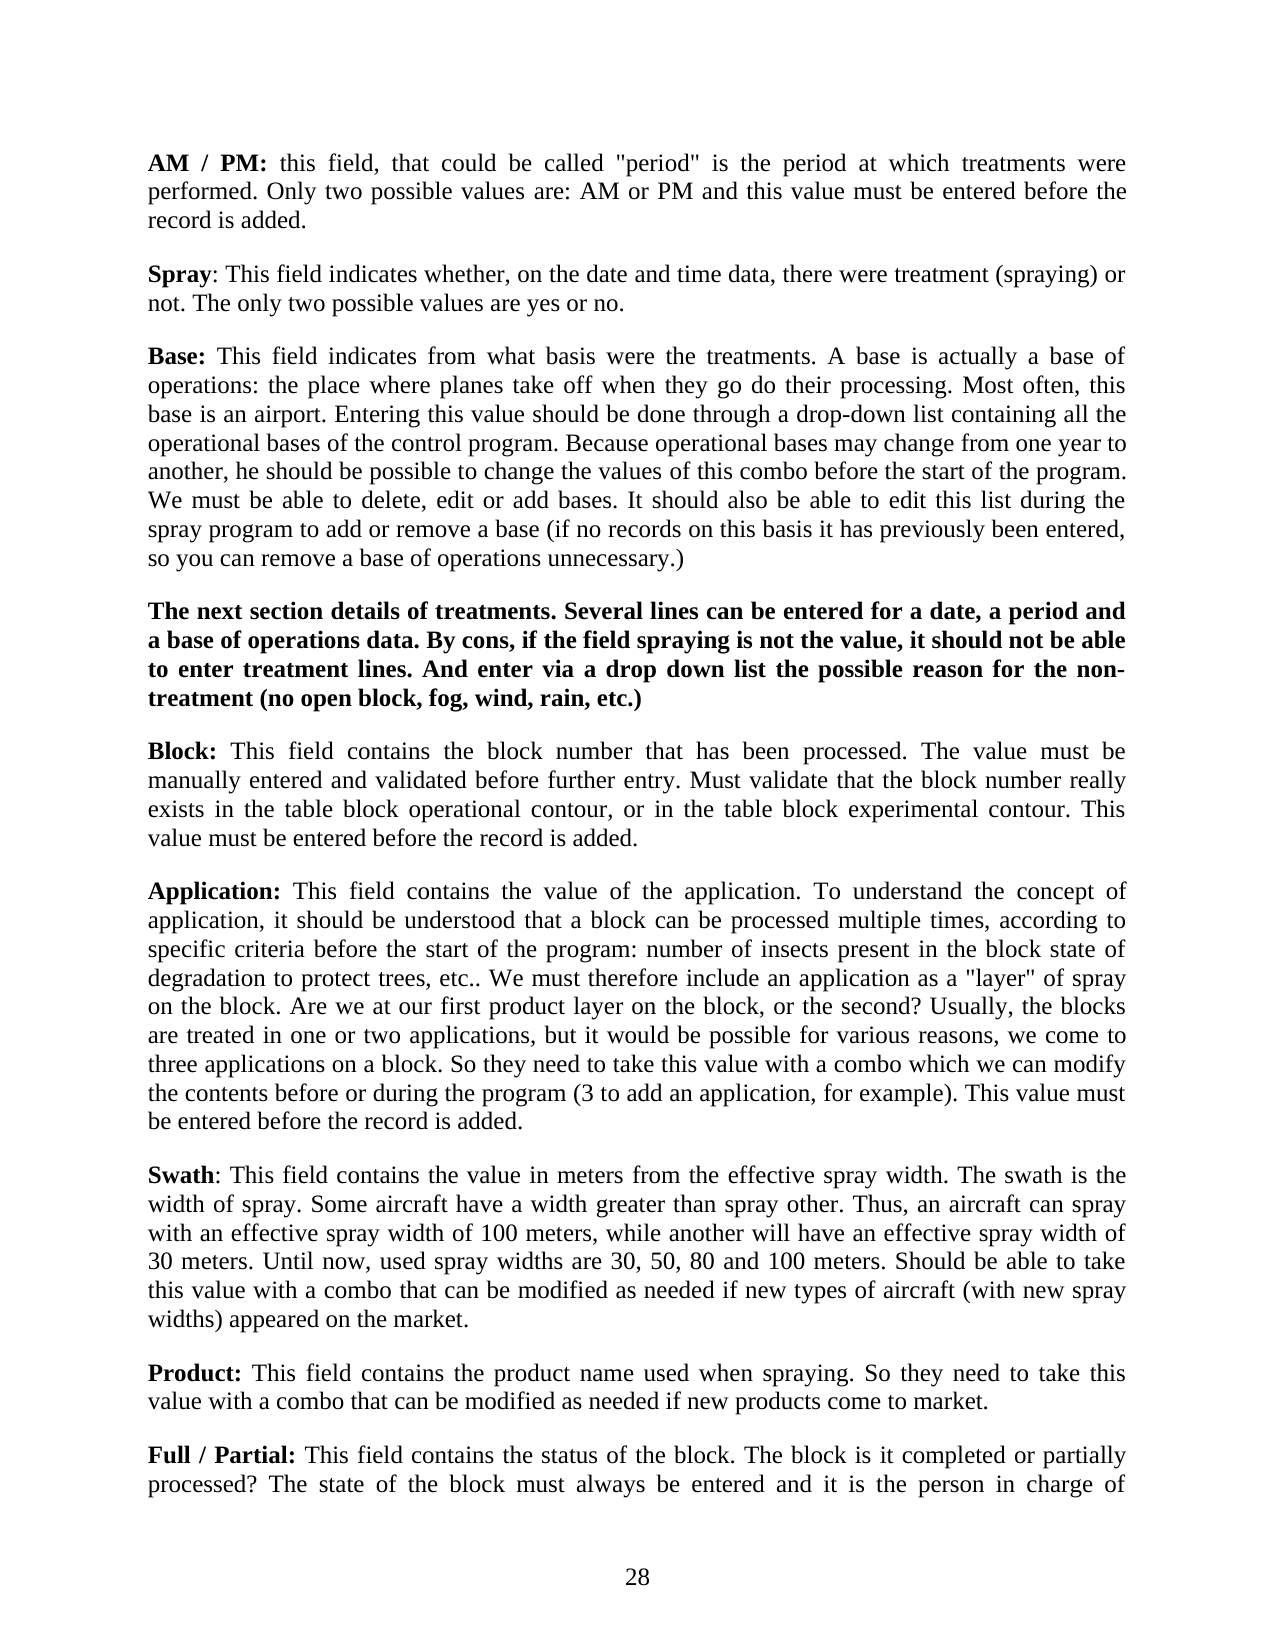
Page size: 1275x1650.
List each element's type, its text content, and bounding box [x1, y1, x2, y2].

text Swath : This field contains the value in meters from the effective spray width. The swath is the width of spray. Some aircraft have a width greater than spray other. Thus, an aircraft can spray with an effective spray width of 100 meters, while another will have an effective spray width of 30 meters. Until now, used spray widths are 30, 50, 80 and 100 meters. Should be able to take this value with a combo that can be modified as needed if new types of aircraft (with new spray widths) appeared on the market. [148, 1160, 1127, 1333]
text Application: This field contains the value of the application. To understand the concept of application, it should be understood that a block can be processed multiple times, according to specific criteria before the start of the program: number of insects present in the block state of degradation to protect trees, etc.. We must therefore include an application as a "layer" of spray on the block. Are we at our first product layer on the block, or the second? Usually, the blocks are treated in one or two applications, but it would be possible for various reasons, we come to three applications on a block. So they need to take this value with a combo which we can modify the contents before or during the program (3 to add an application, for example). This value must be entered before the record is added. [148, 876, 1127, 1135]
text The next section details of treatments. Several lines can be entered for a date, a period and a base of operations data. By cons, if the field spraying is not the value, it should not be able to enter treatment lines. And enter via a drop down list the possible reason for the non-treatment (no open block, fog, wind, rain, etc.) [148, 596, 1127, 711]
text AM / PM: this field, that could be called "period" is the period at which treatments were performed. Only two possible values ​​are: AM or PM and this value must be entered before the record is added. [148, 148, 1127, 234]
text Spray : This field indicates whether, on the date and time data, there were treatment (spraying) or not. The only two possible values ​​are yes or no. [148, 259, 1127, 316]
text Block: This field contains the block number that has been processed. The value must be manually entered and validated before further entry. Must validate that the block number really exists in the table block operational contour, or in the table block experimental contour. This value must be entered before the record is added. [148, 736, 1127, 851]
text Product: This field contains the product name used when spraying. So they need to take this value with a combo that can be modified as needed if new products come to market. [148, 1358, 1127, 1415]
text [148, 1440, 1127, 1498]
text Base: This field indicates from what basis were the treatments. A base is actually a base of operations: the place where planes take off when they go do their processing. Most often, this base is an airport. Entering this value should be done through a drop-down list containing all the operational bases of the control program. Because operational bases may change from one year to another, he should be possible to change the values ​​of this combo before the start of the program. We must be able to delete, edit or add bases. It should also be able to edit this list during the spray program to add or remove a base (if no records on this basis it has previously been entered, so you can remove a base of operations unnecessary.) [148, 341, 1127, 571]
